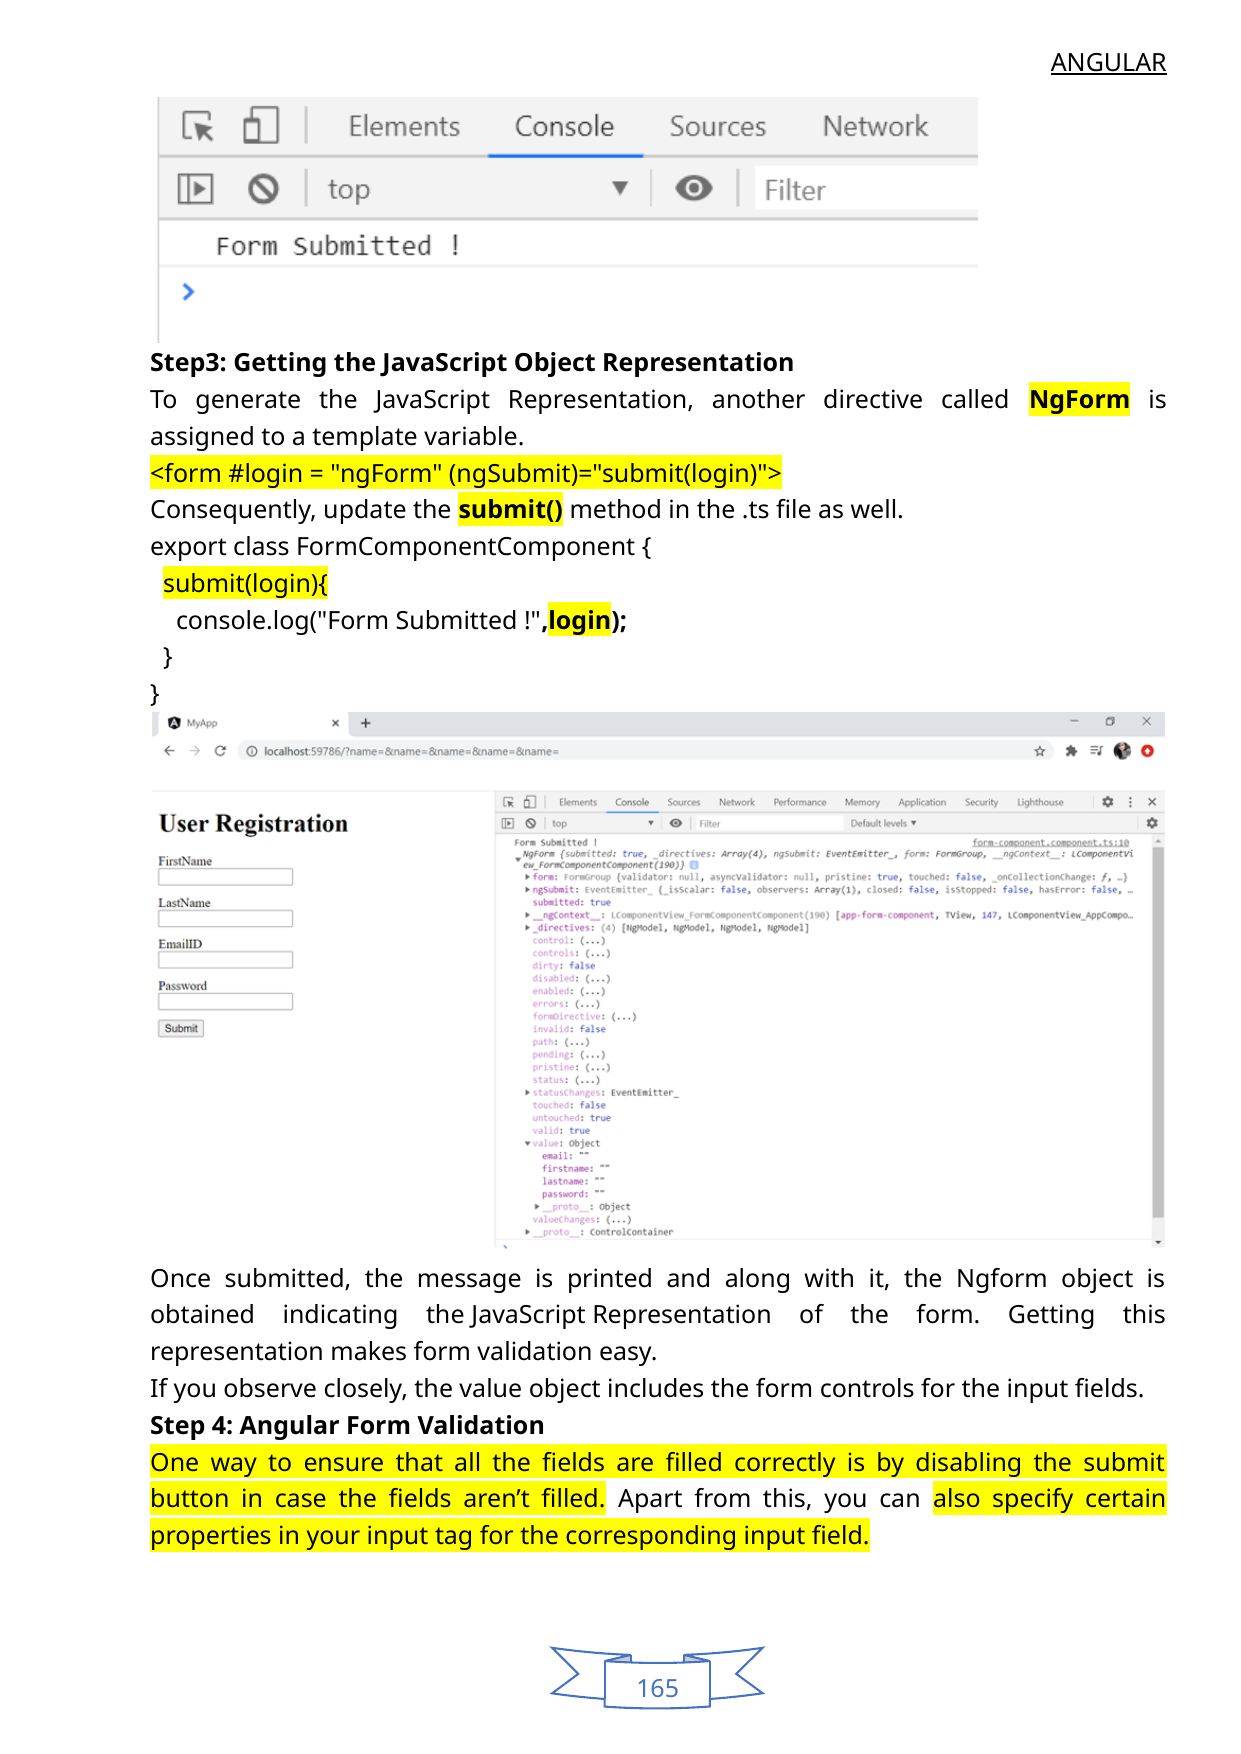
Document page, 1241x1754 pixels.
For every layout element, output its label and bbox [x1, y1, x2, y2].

picture [150, 97, 979, 343]
picture [150, 712, 1167, 1258]
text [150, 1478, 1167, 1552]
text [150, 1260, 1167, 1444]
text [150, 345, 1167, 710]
